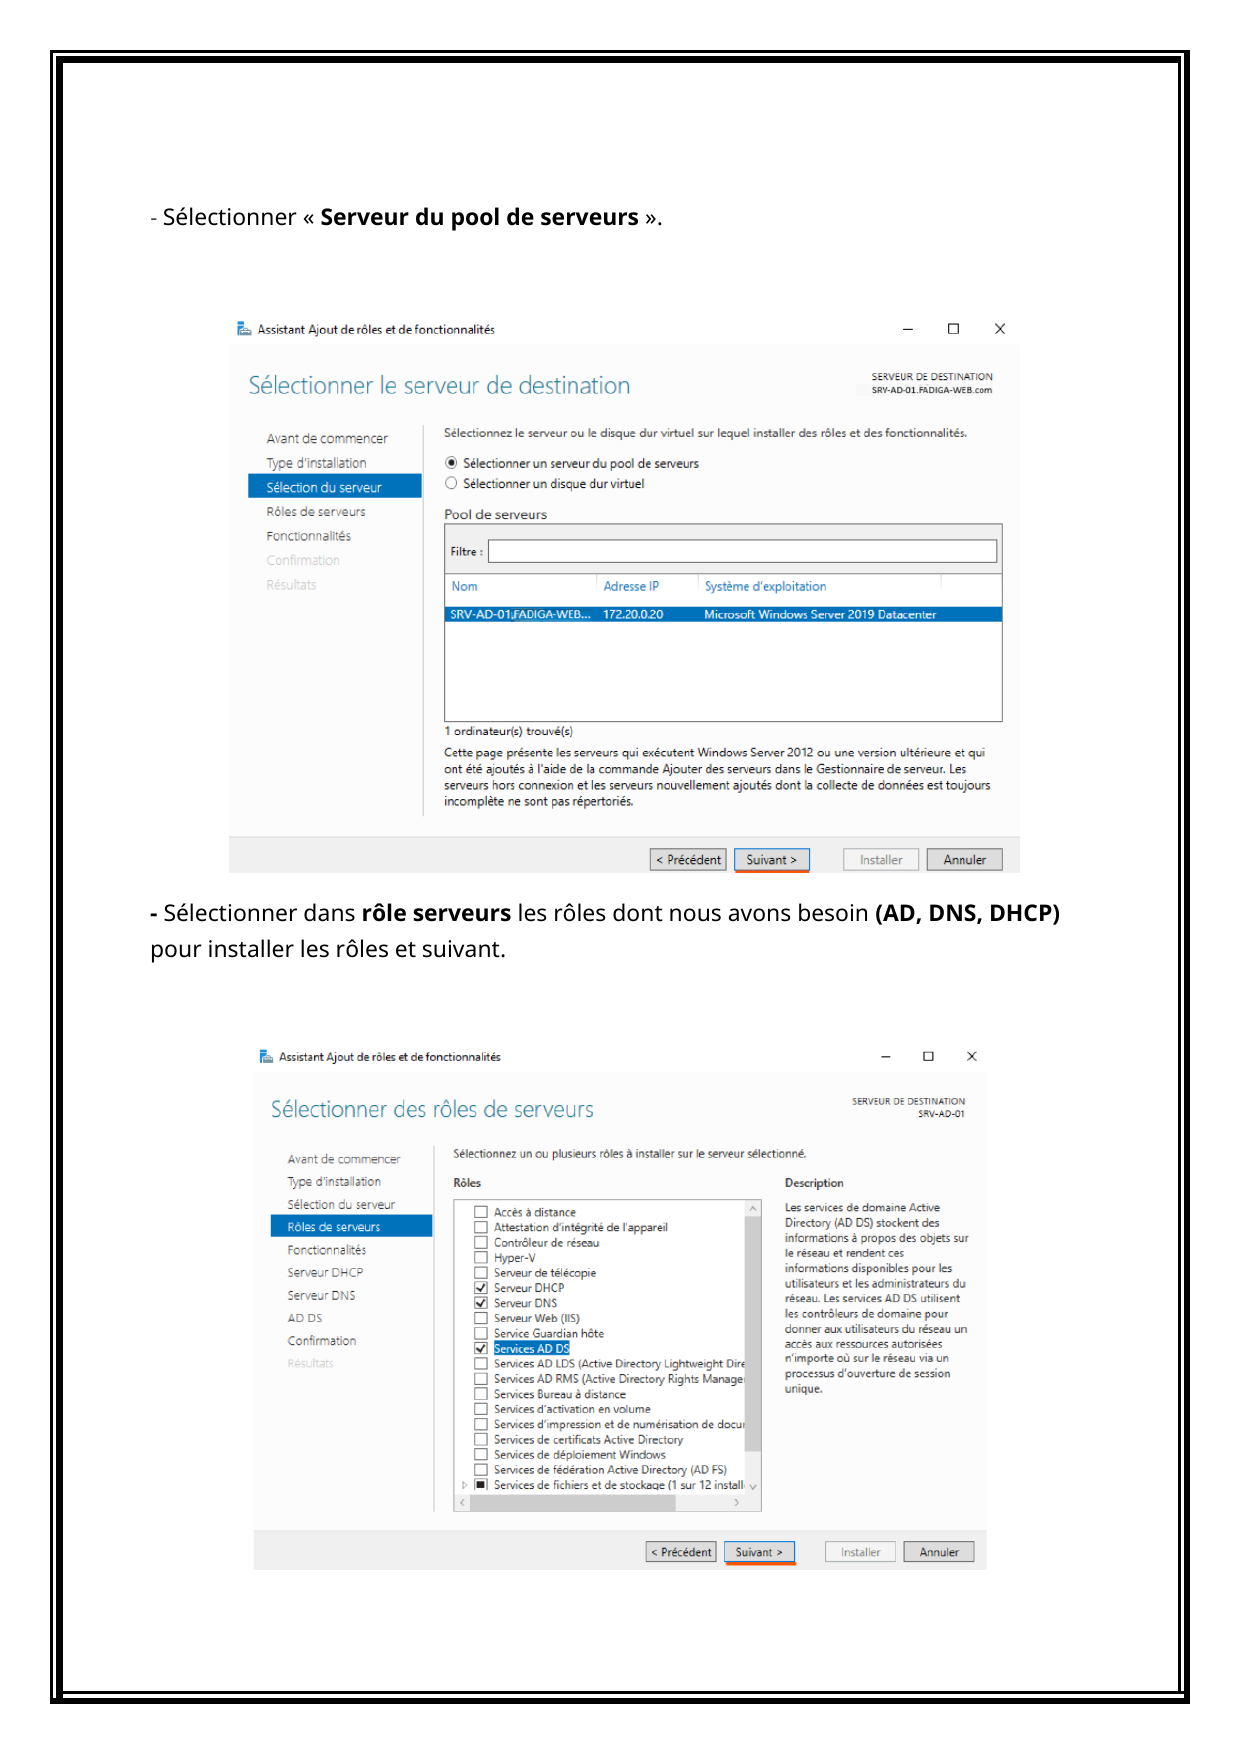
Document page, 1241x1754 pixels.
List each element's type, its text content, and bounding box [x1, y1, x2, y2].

text - Sélectionner « Serveur du pool de serveurs ». [150, 201, 1090, 232]
text - Sélectionner dans rôle serveurs les rôles dont nous avons besoin (AD, DNS, DHCP) pour installer les rôles et suivant. [150, 897, 1090, 964]
picture [220, 314, 1020, 873]
picture [253, 1046, 987, 1570]
